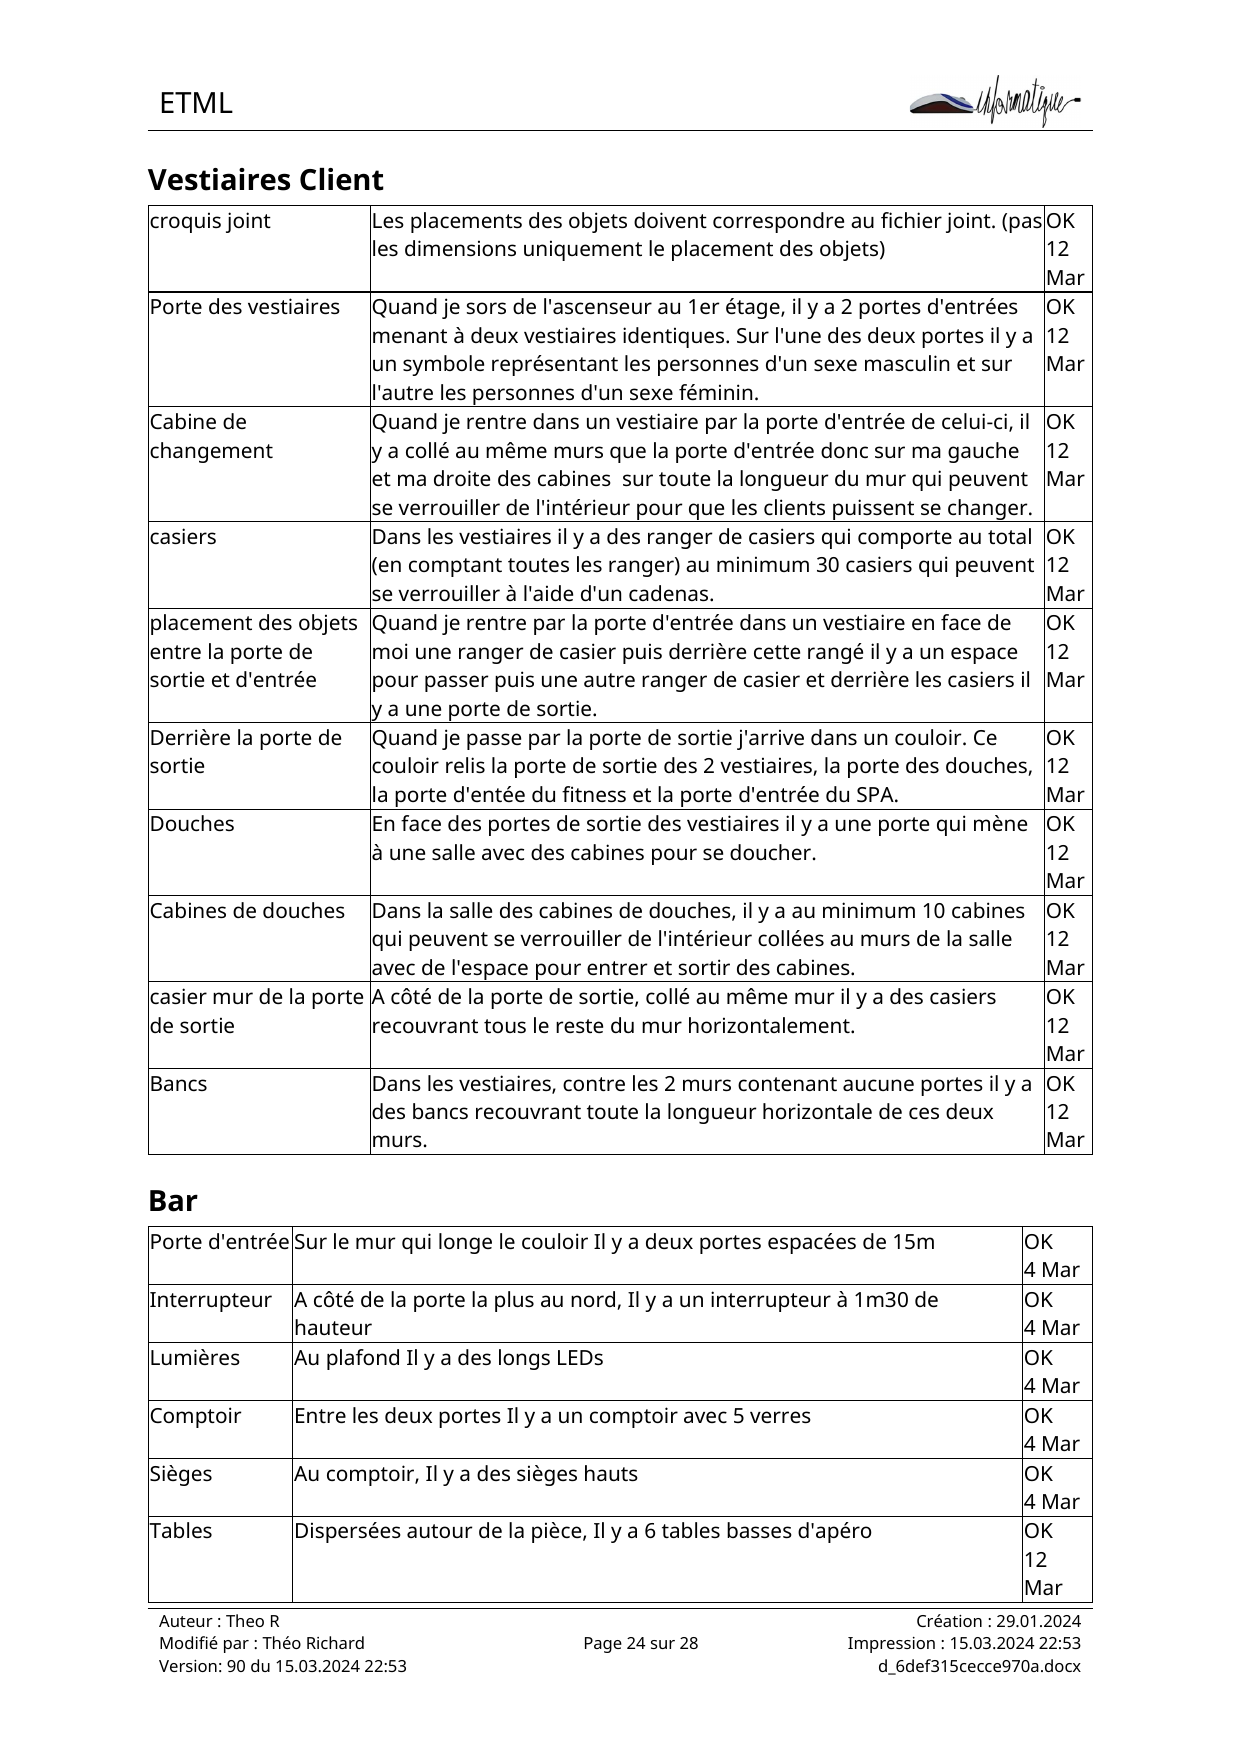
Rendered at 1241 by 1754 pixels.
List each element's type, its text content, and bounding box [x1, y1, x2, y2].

table_cell Cabines de douches [149, 896, 370, 981]
picture [909, 75, 1082, 128]
table_cell OK 12 Mar [1045, 810, 1092, 895]
table_cell Comptoir [149, 1401, 292, 1458]
table_header Les placements des objets doivent correspondre au fichier joint. (pas les dimensions uniquement le placement des objets) [371, 206, 1044, 291]
table_cell casier mur de la porte de sortie [149, 982, 370, 1068]
table_header croquis joint [149, 206, 370, 291]
table_cell A côté de la porte la plus au nord, Il y a un interrupteur à 1m30 de hauteur [293, 1285, 1022, 1342]
table_cell OK 12 Mar [1045, 293, 1092, 406]
table_cell Douches [149, 810, 370, 895]
table_cell Quand je rentre dans un vestiaire par la porte d'entrée de celui-ci, il y a collé au même murs que la porte d'entrée donc sur ma gauche et ma droite des cabines sur toute la longueur du mur qui peuvent se verrouiller de l'intérieur pour que les clients puissent se changer. [371, 407, 1044, 521]
table_cell OK 4 Mar [1023, 1285, 1092, 1342]
table_cell Au comptoir, Il y a des sièges hauts [293, 1459, 1022, 1516]
table_cell Au plafond Il y a des longs LEDs [293, 1343, 1022, 1400]
table_cell Quand je rentre par la porte d'entrée dans un vestiaire en face de moi une ranger de casier puis derrière cette rangé il y a un espace pour passer puis une autre ranger de casier et derrière les casiers il y a une porte de sortie. [371, 609, 1044, 722]
table_cell OK 12 Mar [1045, 1069, 1092, 1154]
table_cell Derrière la porte de sortie [149, 723, 370, 808]
table_cell OK 12 Mar [1045, 407, 1092, 521]
table_cell Dans les vestiaires, contre les 2 murs contenant aucune portes il y a des bancs recouvrant toute la longueur horizontale de ces deux murs. [371, 1069, 1044, 1154]
table_cell Entre les deux portes Il y a un comptoir avec 5 verres [293, 1401, 1022, 1458]
table_cell OK 4 Mar [1023, 1459, 1092, 1516]
table_cell En face des portes de sortie des vestiaires il y a une porte qui mène à une salle avec des cabines pour se doucher. [371, 810, 1044, 895]
table_cell OK 4 Mar [1023, 1401, 1092, 1458]
table_cell OK 12 Mar [1045, 723, 1092, 808]
table_header Sur le mur qui longe le couloir Il y a deux portes espacées de 15m [293, 1227, 1022, 1284]
table_cell A côté de la porte de sortie, collé au même mur il y a des casiers recouvrant tous le reste du mur horizontalement. [371, 982, 1044, 1068]
table_cell OK 12 Mar [1045, 896, 1092, 981]
table_cell Tables [149, 1517, 292, 1602]
table_cell OK 12 Mar [1023, 1517, 1092, 1602]
table_cell Quand je sors de l'ascenseur au 1er étage, il y a 2 portes d'entrées menant à deux vestiaires identiques. Sur l'une des deux portes il y a un symbole représentant les personnes d'un sexe masculin et sur l'autre les personnes d'un sexe féminin. [371, 293, 1044, 406]
table_header OK 12 Mar [1045, 206, 1092, 291]
table_cell Dispersées autour de la pièce, Il y a 6 tables basses d'apéro [293, 1517, 1022, 1602]
table_cell Quand je passe par la porte de sortie j'arrive dans un couloir. Ce couloir relis la porte de sortie des 2 vestiaires, la porte des douches, la porte d'entée du fitness et la porte d'entrée du SPA. [371, 723, 1044, 808]
table_cell OK 12 Mar [1045, 522, 1092, 607]
table_cell OK 12 Mar [1045, 609, 1092, 722]
table_cell casiers [149, 522, 370, 607]
table_cell Interrupteur [149, 1285, 292, 1342]
table_cell Lumières [149, 1343, 292, 1400]
table_cell Dans les vestiaires il y a des ranger de casiers qui comporte au total (en comptant toutes les ranger) au minimum 30 casiers qui peuvent se verrouiller à l'aide d'un cadenas. [371, 522, 1044, 607]
table_cell OK 4 Mar [1023, 1343, 1092, 1400]
subtitle Bar [148, 1180, 1092, 1220]
table_cell placement des objets entre la porte de sortie et d'entrée [149, 609, 370, 722]
table_cell Dans la salle des cabines de douches, il y a au minimum 10 cabines qui peuvent se verrouiller de l'intérieur collées au murs de la salle avec de l'espace pour entrer et sortir des cabines. [371, 896, 1044, 981]
table_cell OK 12 Mar [1045, 982, 1092, 1068]
table_cell Porte des vestiaires [149, 293, 370, 406]
table_header OK 4 Mar [1023, 1227, 1092, 1284]
table_cell Sièges [149, 1459, 292, 1516]
table_header Porte d'entrée [149, 1227, 292, 1284]
table_cell Bancs [149, 1069, 370, 1154]
table_cell Cabine de changement [149, 407, 370, 521]
subtitle Vestiaires Client [148, 159, 1092, 199]
